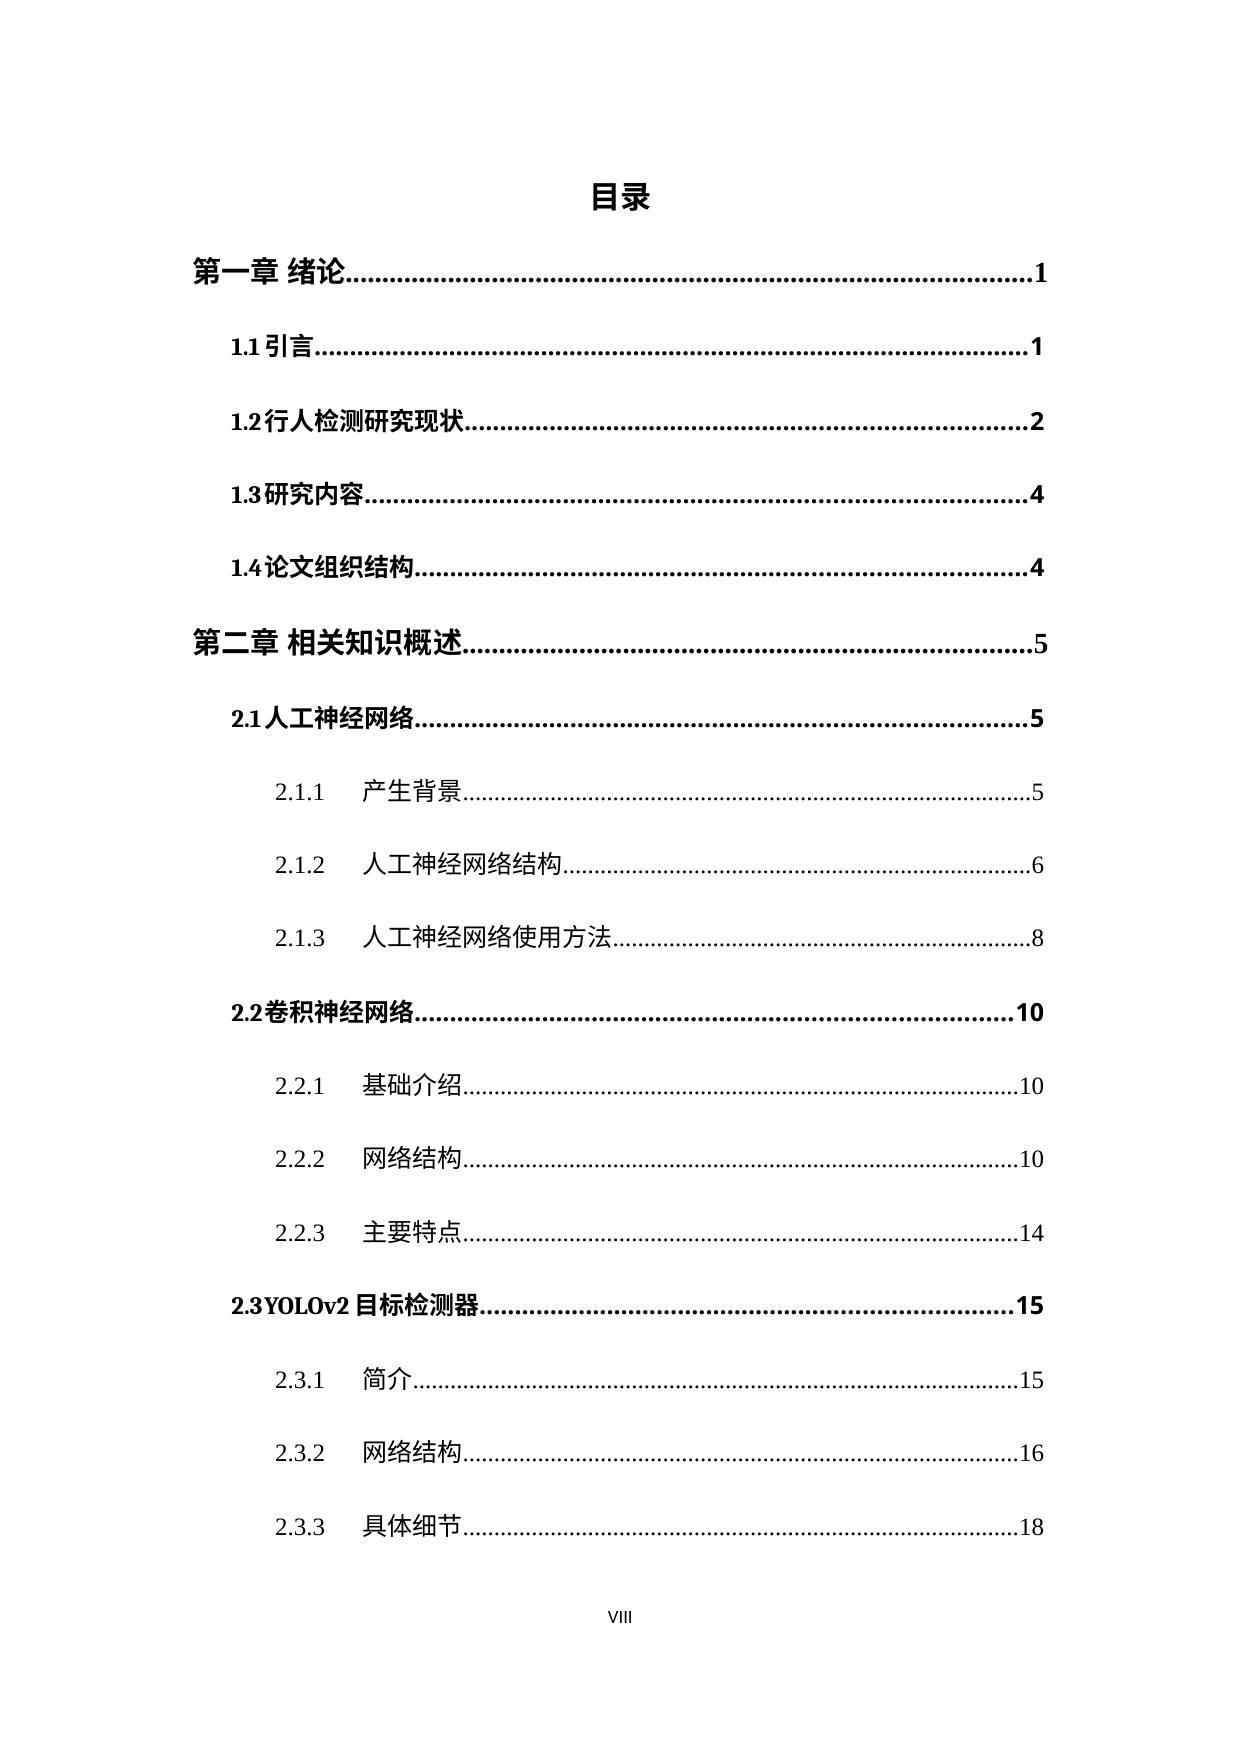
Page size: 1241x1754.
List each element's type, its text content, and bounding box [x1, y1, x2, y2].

text 2.1.1 产生背景 5 [275, 758, 1053, 823]
text 2.1.2 人工神经网络结构 6 [275, 831, 1053, 896]
text 第一章 绪论 1 [187, 238, 1053, 303]
text 2.3.1 简介 15 [275, 1346, 1053, 1411]
text 2.2.1 基础介绍 10 [275, 1052, 1053, 1117]
text 2.1 人工神经网络 5 [231, 684, 1053, 749]
text 2.2 卷积神经网络 10 [231, 978, 1053, 1043]
text 目录 [187, 162, 1053, 227]
text 1.2 行人检测研究现状 2 [231, 387, 1053, 452]
text 1.1 引言 1 [231, 313, 1053, 378]
text 2.3.2 网络结构 16 [275, 1419, 1053, 1484]
text 1.3 研究内容 4 [231, 461, 1053, 526]
text 2.1.3 人工神经网络使用方法 8 [275, 904, 1053, 969]
text 第二章 相关知识概述 5 [187, 608, 1053, 673]
text 2.2.2 网络结构 10 [275, 1126, 1053, 1191]
text 2.2.3 主要特点 14 [275, 1199, 1053, 1264]
text 2.3 YOLOv2目标检测器 15 [231, 1272, 1053, 1337]
text 2.3.3 具体细节 18 [275, 1493, 1053, 1558]
text 1.4 论文组织结构 4 [231, 535, 1053, 600]
